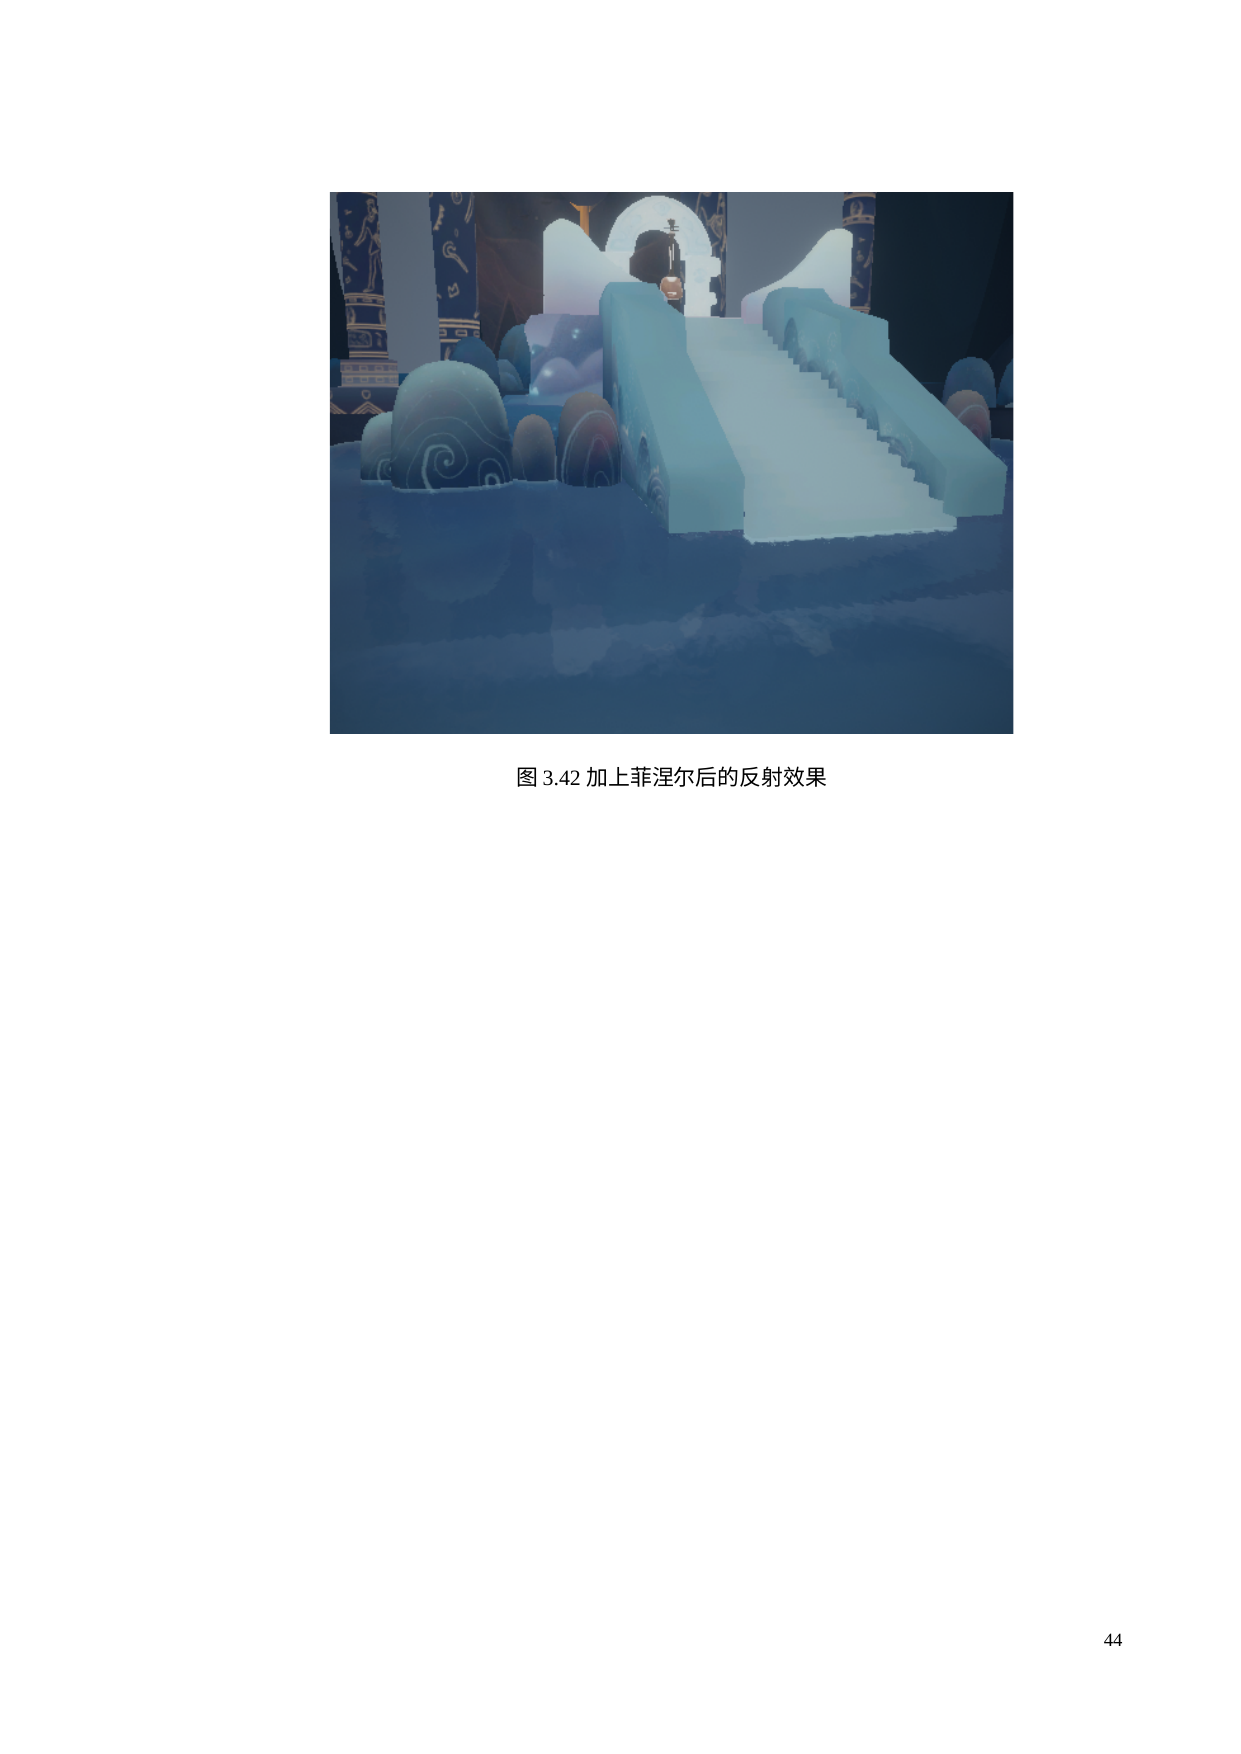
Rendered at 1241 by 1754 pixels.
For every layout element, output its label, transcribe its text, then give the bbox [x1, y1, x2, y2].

picture [329, 192, 1014, 734]
text 图3.42 加上菲涅尔后的反射效果 [177, 760, 1122, 792]
